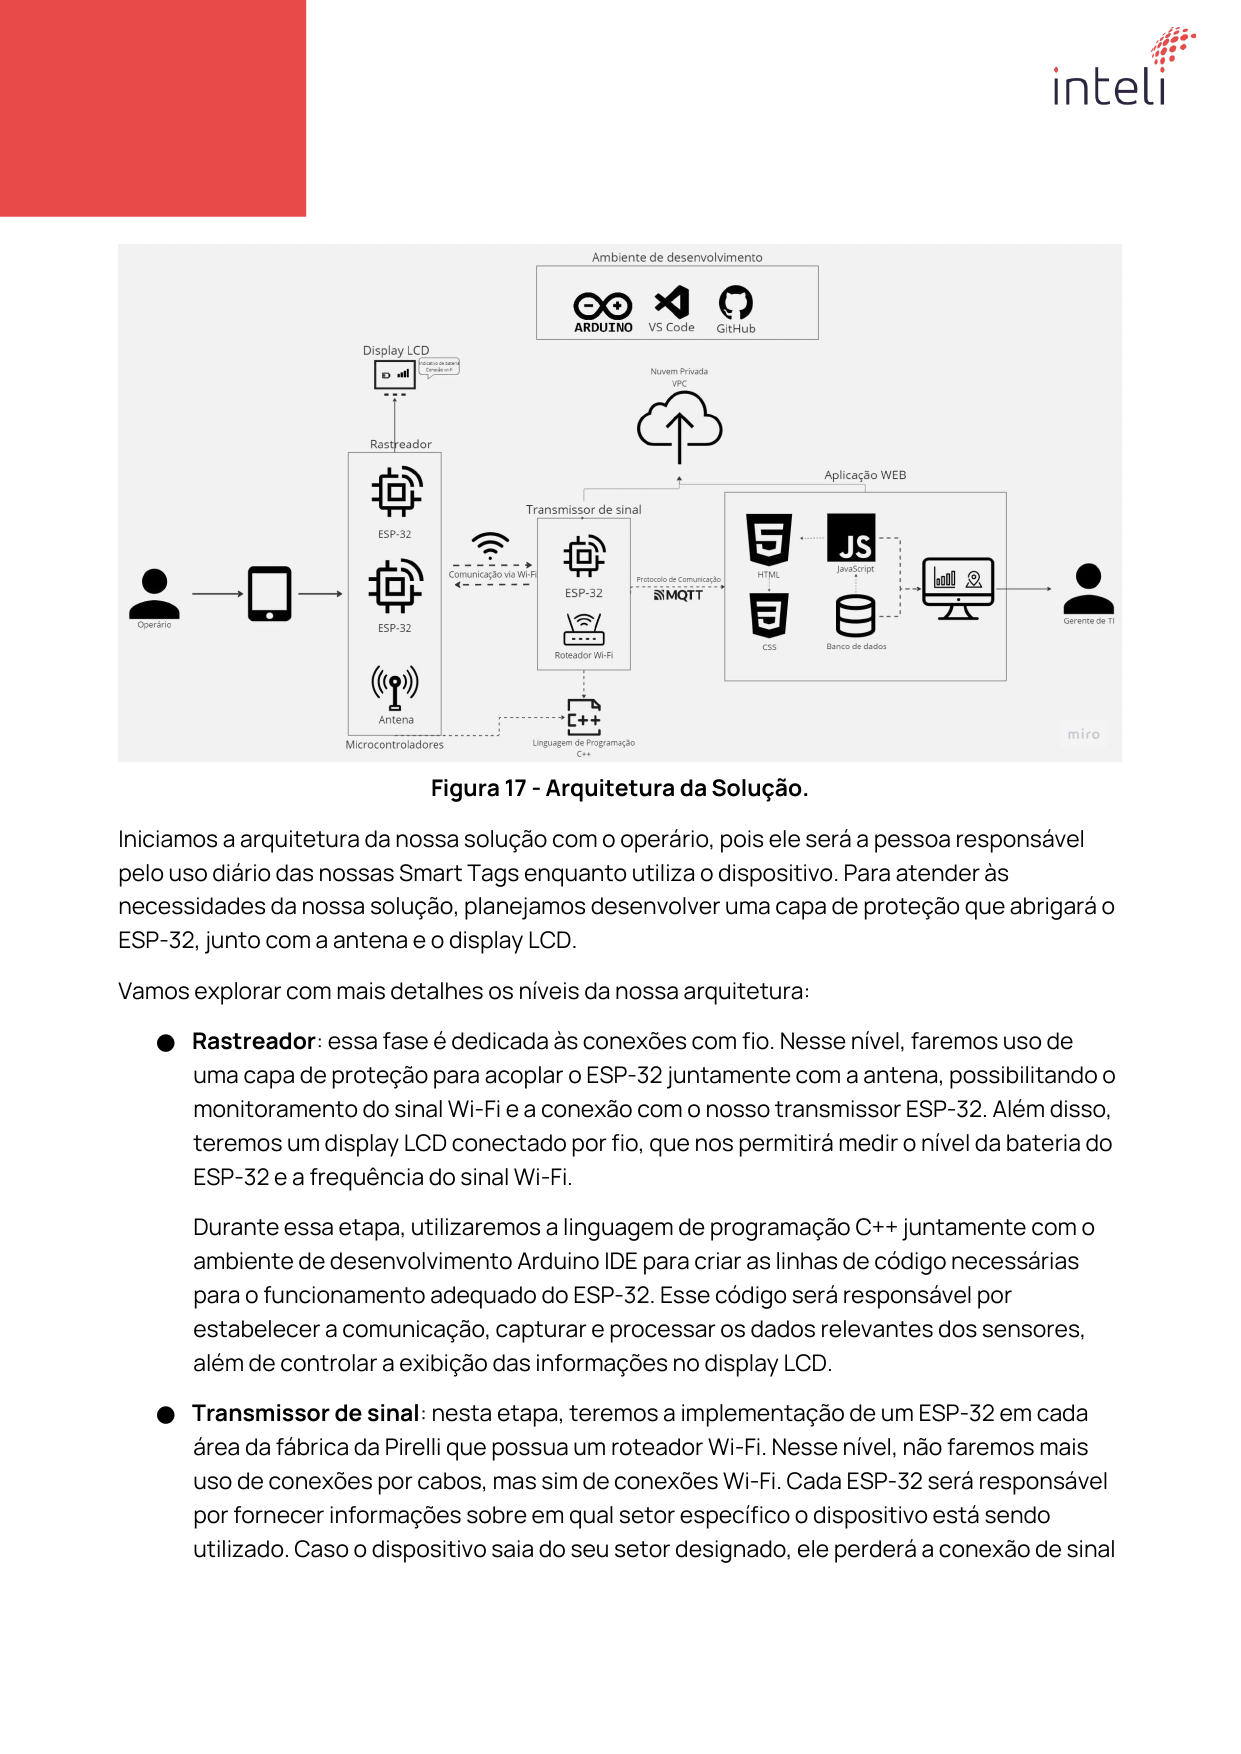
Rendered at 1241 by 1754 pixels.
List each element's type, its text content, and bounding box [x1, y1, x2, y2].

text Iniciamos a arquitetura da nossa solução com o operário, pois ele será a pessoa responsável pelo uso diário das nossas Smart Tags enquanto utiliza o dispositivo. Para atender às necessidades da nossa solução, planejamos desenvolver uma capa de proteção que abrigará o ESP-32, junto com a antena e o display LCD. [118, 823, 1122, 956]
text Figura 17 - Arquitetura da Solução. [118, 772, 1122, 803]
text Vamos explorar com mais detalhes os níveis da nossa arquitetura: [118, 975, 1122, 1006]
picture [0, 0, 307, 217]
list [156, 1397, 1122, 1564]
text Durante essa etapa, utilizaremos a linguagem de programação C++ juntamente com o ambiente de desenvolvimento Arduino IDE para criar as linhas de código necessárias para o funcionamento adequado do ESP-32. Esse código será responsável por estabelecer a comunicação, capturar e processar os dados relevantes dos sensores, além de controlar a exibição das informações no display LCD. [193, 1211, 1122, 1378]
list Rastreador: essa fase é dedicada às conexões com fio. Nesse nível, faremos uso de uma capa de proteção para acoplar o ESP-32 juntamente com a antena, possibilitando o monitoramento do sinal Wi-Fi e a conexão com o nosso transmissor ESP-32. Além disso, teremos um display LCD conectado por fio, que nos permitirá medir o nível da bateria do ESP-32 e a frequência do sinal Wi-Fi. [156, 1025, 1122, 1192]
picture [1054, 27, 1197, 105]
picture [118, 244, 1123, 762]
